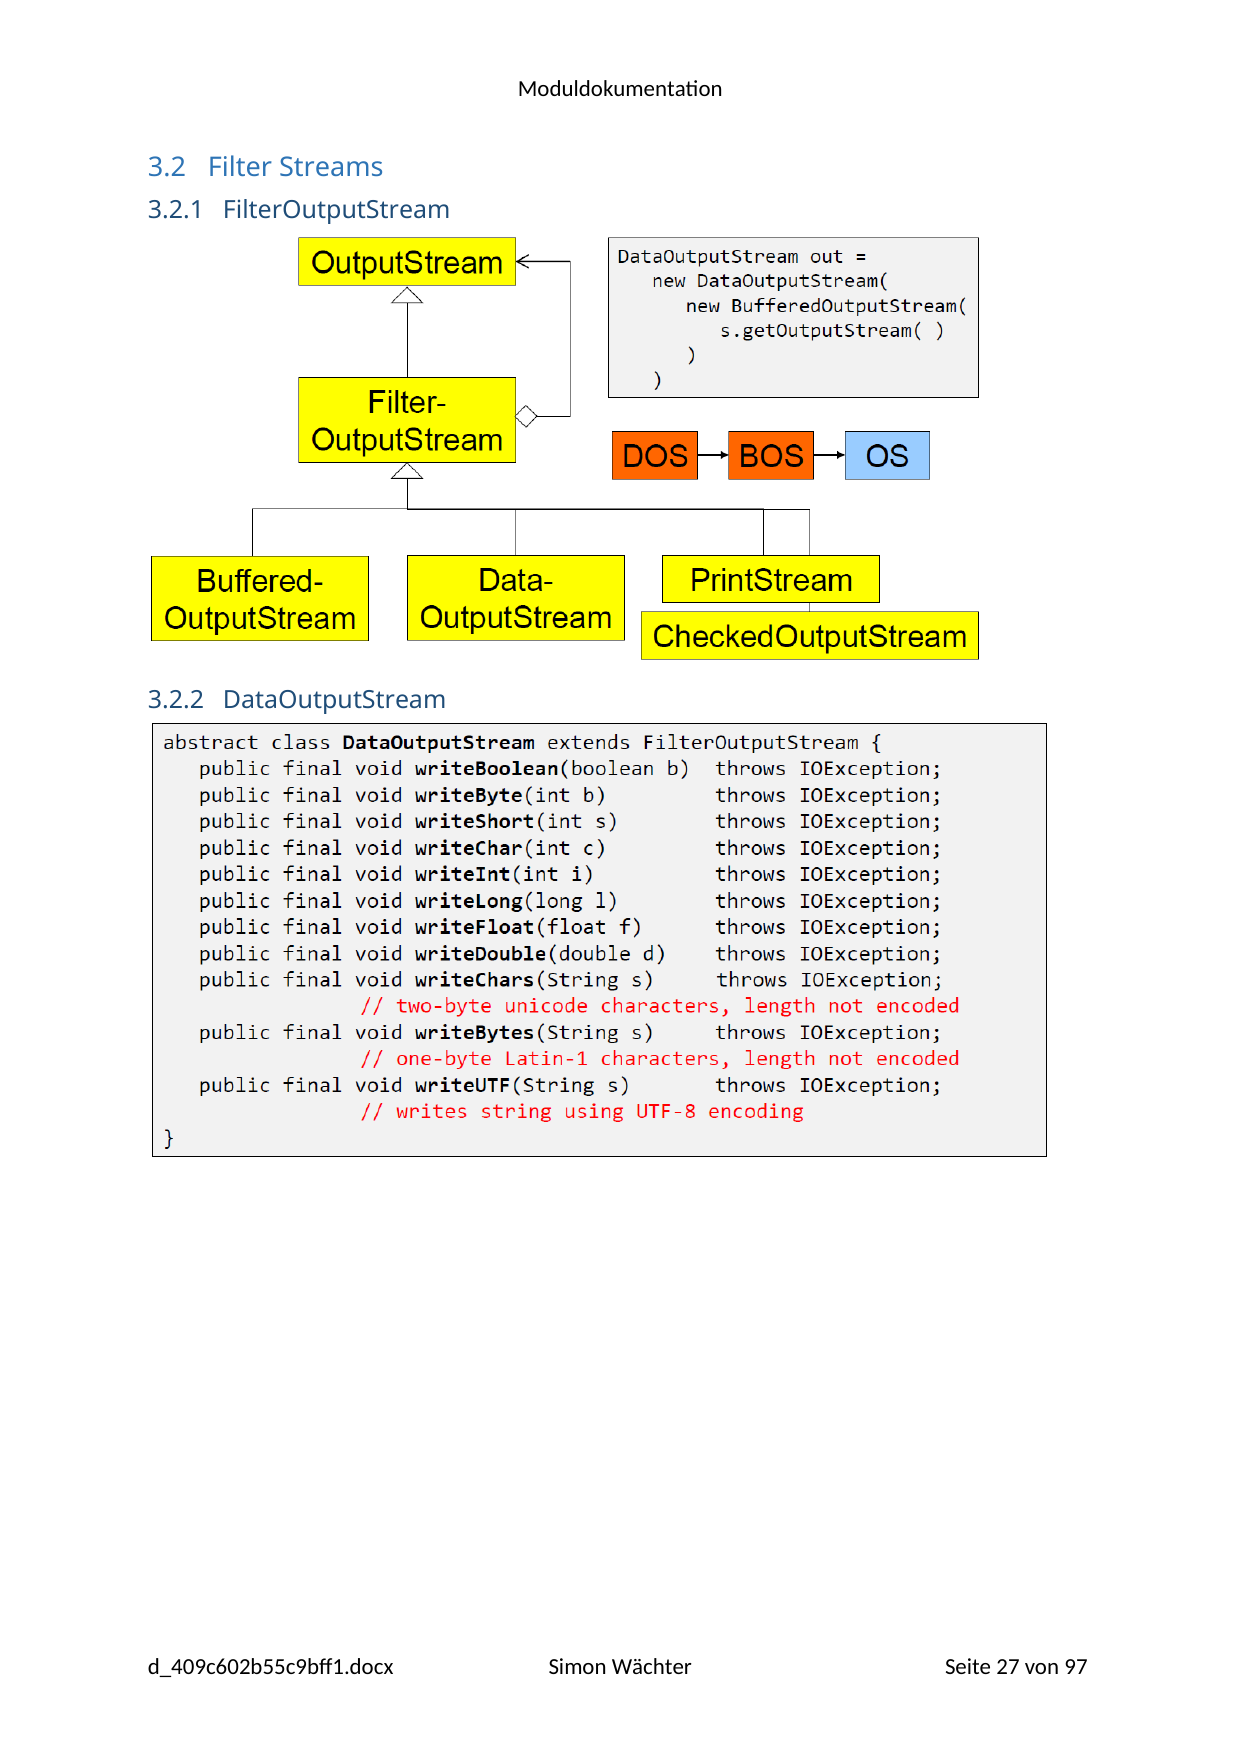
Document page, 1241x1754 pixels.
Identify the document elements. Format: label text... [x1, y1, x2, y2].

subtitle FilterOutputStream [148, 192, 1093, 226]
picture [147, 718, 1054, 1164]
subtitle Filter Streams [148, 148, 1093, 184]
subtitle DataOutputStream [148, 682, 1093, 716]
picture [147, 228, 984, 663]
